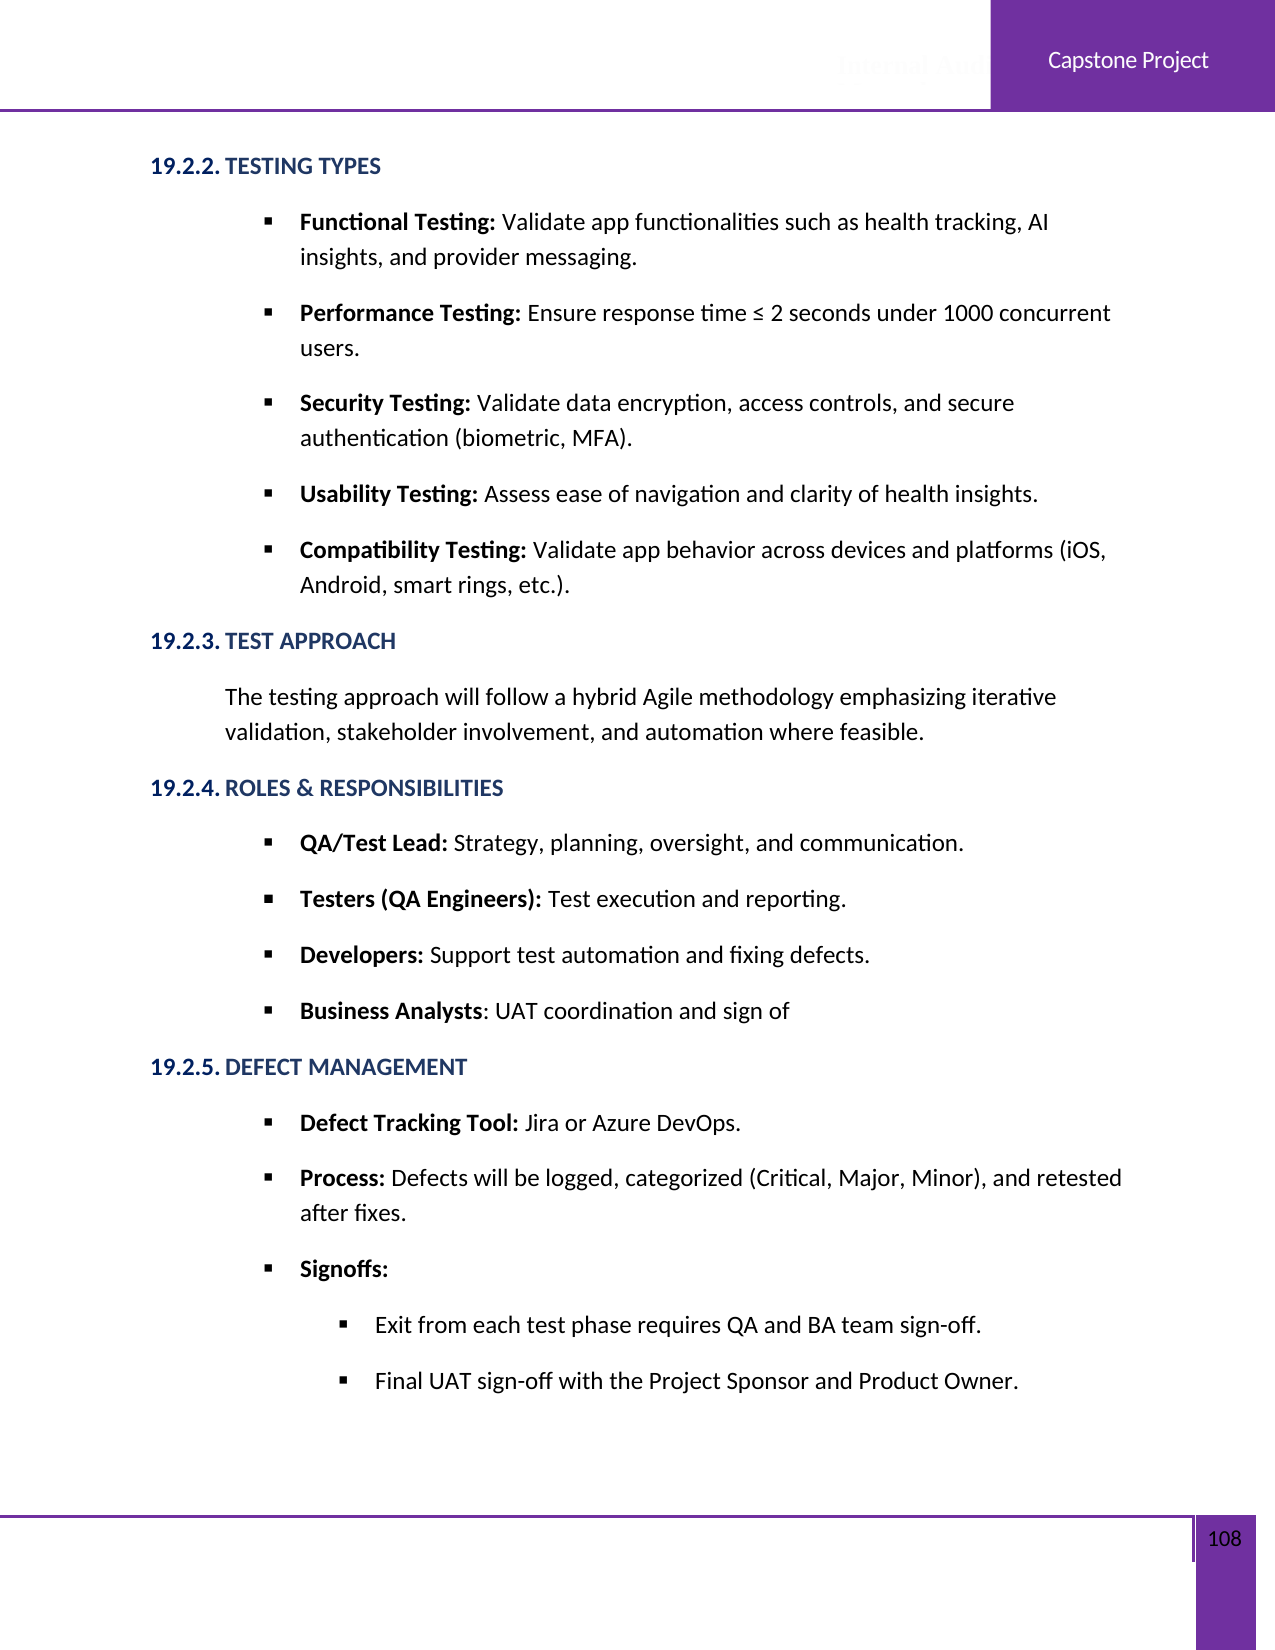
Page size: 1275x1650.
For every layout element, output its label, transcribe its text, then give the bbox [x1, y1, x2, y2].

text The testing approach will follow a hybrid Agile methodology emphasizing iterative validation, stakeholder involvement, and automation where feasible. [225, 681, 1125, 746]
list Compatibility Testing: Validate app behavior across devices and platforms (iOS, Android, smart rings, etc.). [262, 534, 1125, 600]
list Testers (QA Engineers): Test execution and reporting. [262, 883, 1125, 914]
list QA/Test Lead: Strategy, planning, oversight, and communication. [262, 827, 1125, 858]
subtitle TEST APPROACH [150, 625, 1125, 656]
list Process: Defects will be logged, categorized (Critical, Major, Minor), and retested after fixes. [262, 1162, 1125, 1228]
subtitle DEFECT MANAGEMENT [150, 1051, 1125, 1081]
subtitle ROLES & RESPONSIBILITIES [150, 772, 1125, 802]
list Signoffs: [262, 1253, 1125, 1284]
list Developers: Support test automation and fixing defects. [262, 939, 1125, 970]
list Exit from each test phase requires QA and BA team sign-off. [337, 1309, 1125, 1340]
subtitle TESTING TYPES [150, 150, 1125, 181]
list Final UAT sign-off with the Project Sponsor and Product Owner. [337, 1365, 1125, 1396]
list Usability Testing: Assess ease of navigation and clarity of health insights. [262, 478, 1125, 509]
list Performance Testing: Ensure response time ≤ 2 seconds under 1000 concurrent users. [262, 297, 1125, 362]
list Defect Tracking Tool: Jira or Azure DevOps. [262, 1107, 1125, 1137]
list Functional Testing: Validate app functionalities such as health tracking, AI insights, and provider messaging. [262, 206, 1125, 271]
list Security Testing: Validate data encryption, access controls, and secure authentication (biometric, MFA). [262, 387, 1125, 453]
list Business Analysts: UAT coordination and sign of [262, 995, 1125, 1026]
